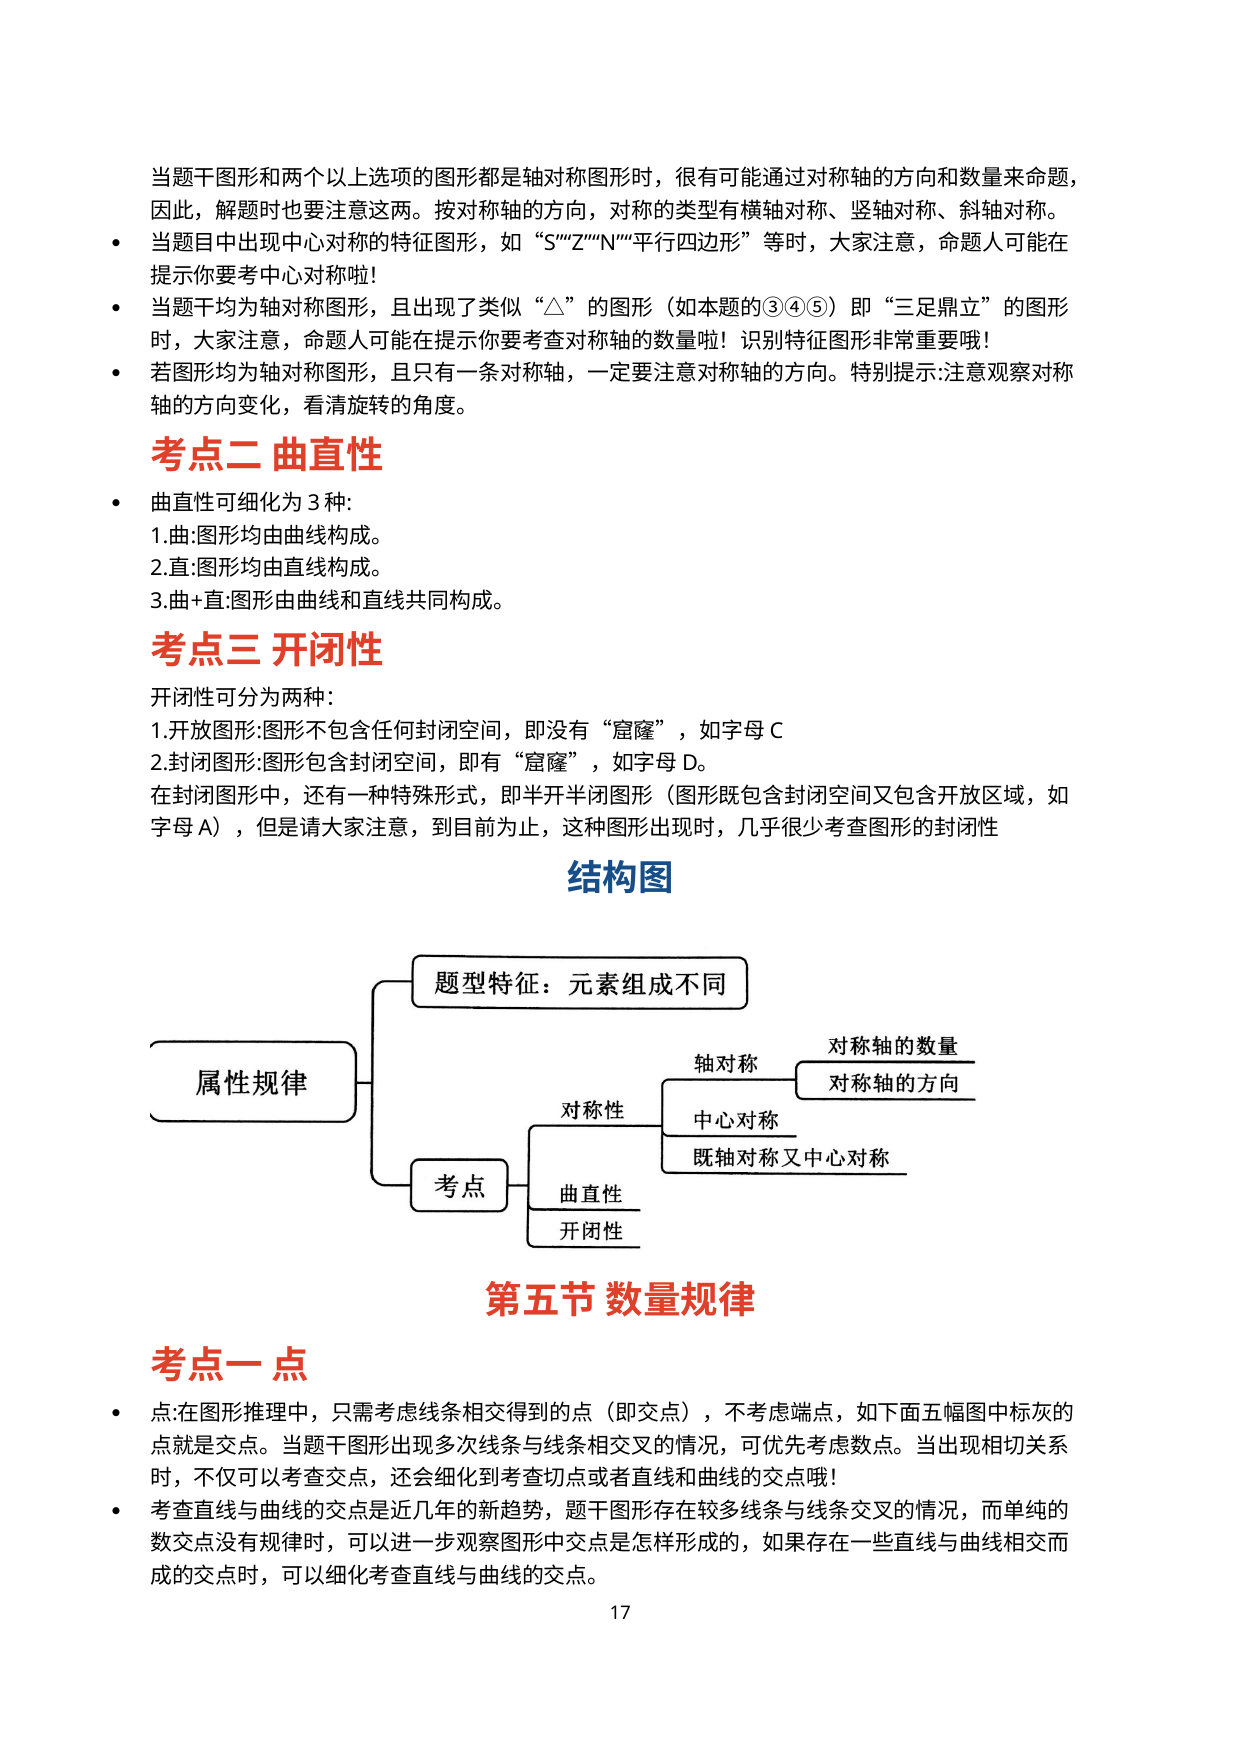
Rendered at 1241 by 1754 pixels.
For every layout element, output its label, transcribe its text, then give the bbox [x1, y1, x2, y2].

picture [150, 946, 1040, 1259]
text 当题干图形和两个以上选项的图形都是轴对称图形时，很有可能通过对称轴的方向和数量来命题，因此，解题时也要注意这两。按对称轴的方向，对称的类型有横轴对称、竖轴对称、斜轴对称。 [150, 160, 1090, 225]
text 结构图 [150, 842, 1090, 907]
list 当题目中出现中心对称的特征图形，如“S”“Z”“N”“平行四边形”等时，大家注意，命题人可能在提示你要考中心对称啦！ [112, 225, 1090, 290]
subtitle 第五节 数量规律 [150, 1265, 1090, 1330]
text 1.开放图形:图形不包含任何封闭空间，即没有“窟窿”，如字母C [150, 712, 1090, 745]
list 考查直线与曲线的交点是近几年的新趋势，题干图形存在较多线条与线条交叉的情况，而单纯的数交点没有规律时，可以进一步观察图形中交点是怎样形成的，如果存在一些直线与曲线相交而成的交点时，可以细化考查直线与曲线的交点。 [112, 1492, 1090, 1590]
list 当题干均为轴对称图形，且出现了类似“△”的图形（如本题的③④⑤）即“三足鼎立”的图形时，大家注意，命题人可能在提示你要考查对称轴的数量啦！识别特征图形非常重要哦！ [112, 290, 1090, 355]
text 3.曲+直:图形由曲线和直线共同构成。 [150, 582, 1090, 615]
text 在封闭图形中，还有一种特殊形式，即半开半闭图形（图形既包含封闭空间又包含开放区域，如字母A），但是请大家注意，到目前为止，这种图形出现时，几乎很少考查图形的封闭性 [150, 777, 1090, 842]
text 考点三 开闭性 [150, 615, 1090, 680]
list 若图形均为轴对称图形，且只有一条对称轴，一定要注意对称轴的方向。特别提示:注意观察对称轴的方向变化，看清旋转的角度。 [112, 355, 1090, 420]
text 2.封闭图形:图形包含封闭空间，即有“窟窿”，如字母D。 [150, 745, 1090, 777]
text 考点一 点 [150, 1330, 1090, 1395]
text 开闭性可分为两种： [150, 680, 1090, 712]
text 1.曲:图形均由曲线构成。 [150, 517, 1090, 550]
list 点:在图形推理中，只需考虑线条相交得到的点（即交点），不考虑端点，如下面五幅图中标灰的点就是交点。当题干图形出现多次线条与线条相交叉的情况，可优先考虑数点。当出现相切关系时，不仅可以考查交点，还会细化到考查切点或者直线和曲线的交点哦！ [112, 1395, 1090, 1492]
text 考点二 曲直性 [150, 420, 1090, 485]
list 曲直性可细化为3种: [112, 485, 1090, 517]
text 2.直:图形均由直线构成。 [150, 550, 1090, 582]
